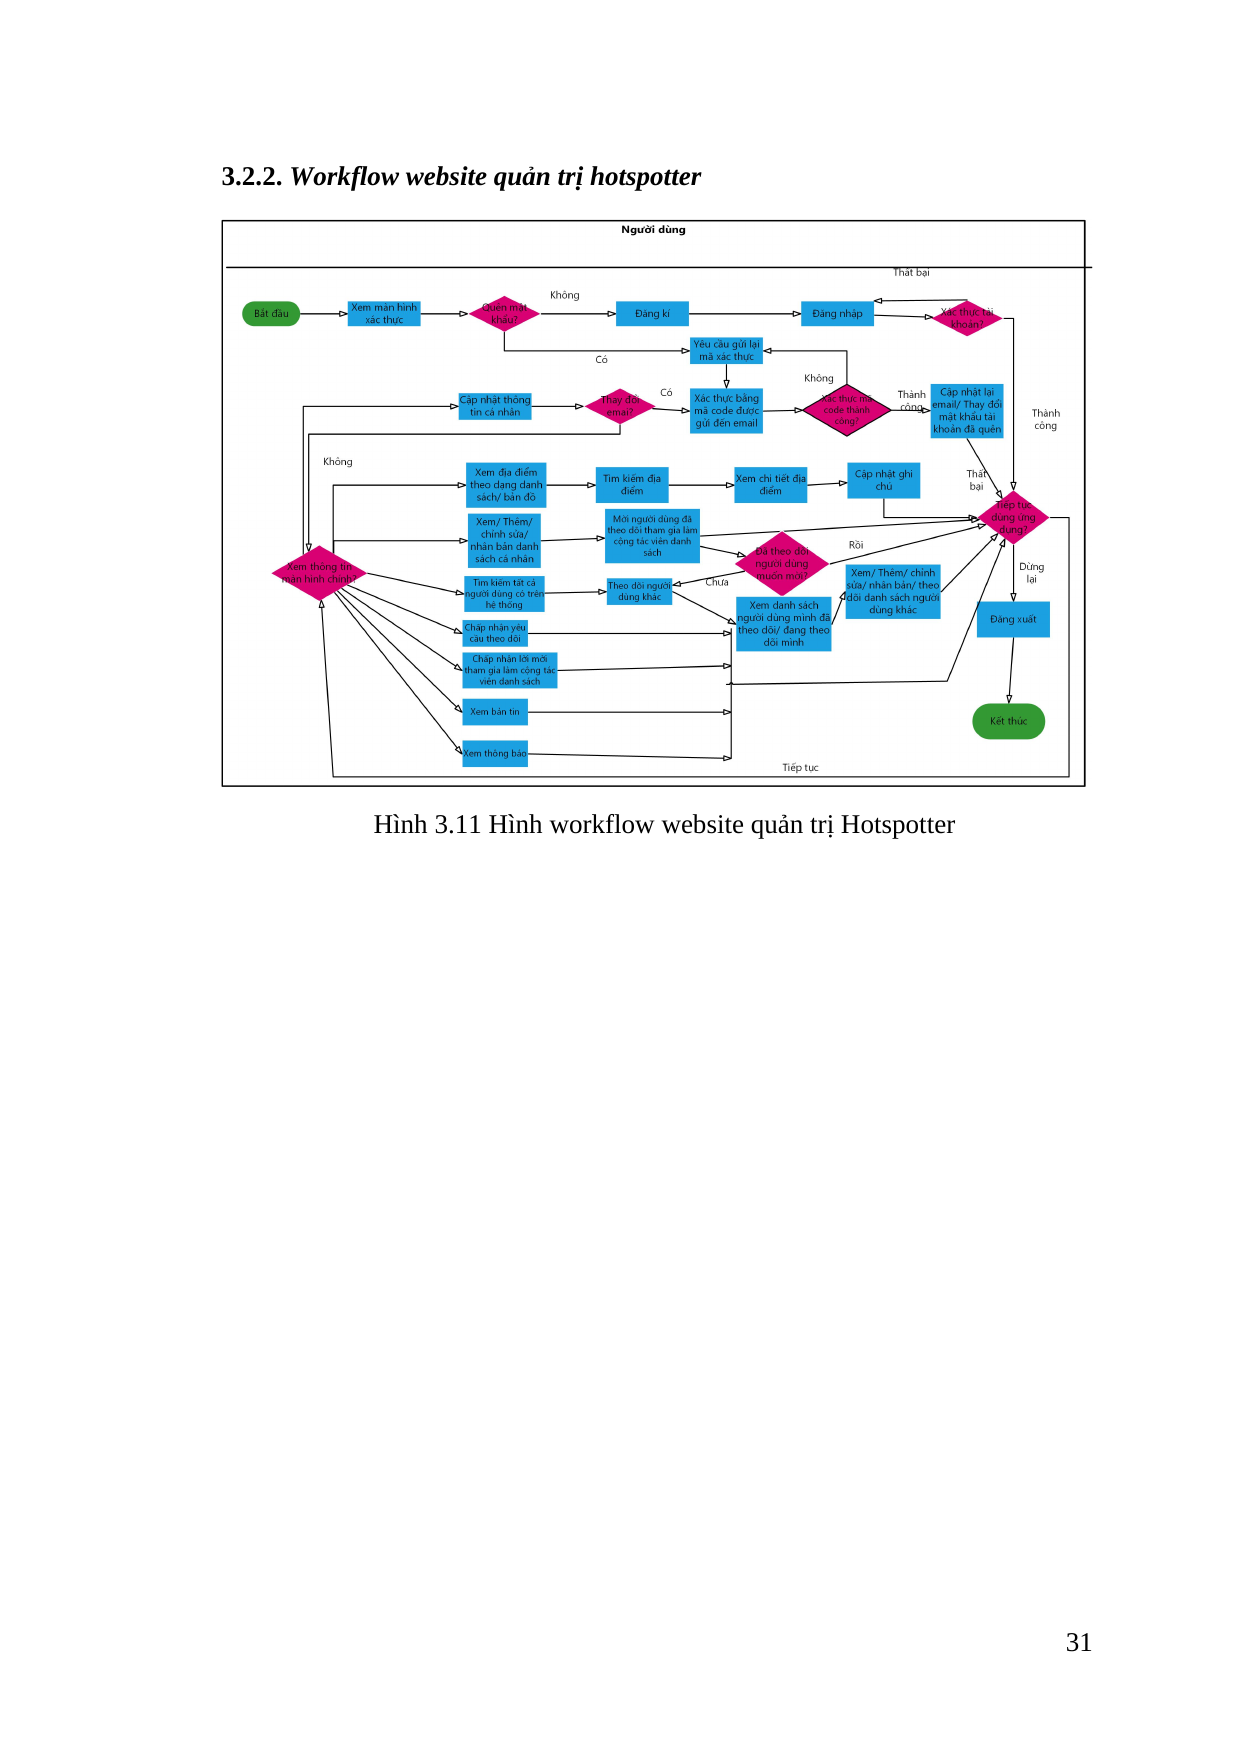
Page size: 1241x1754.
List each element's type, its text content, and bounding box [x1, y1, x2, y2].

picture [221, 219, 1093, 787]
subtitle Workflow website quản trị hotspotter [221, 160, 1092, 191]
